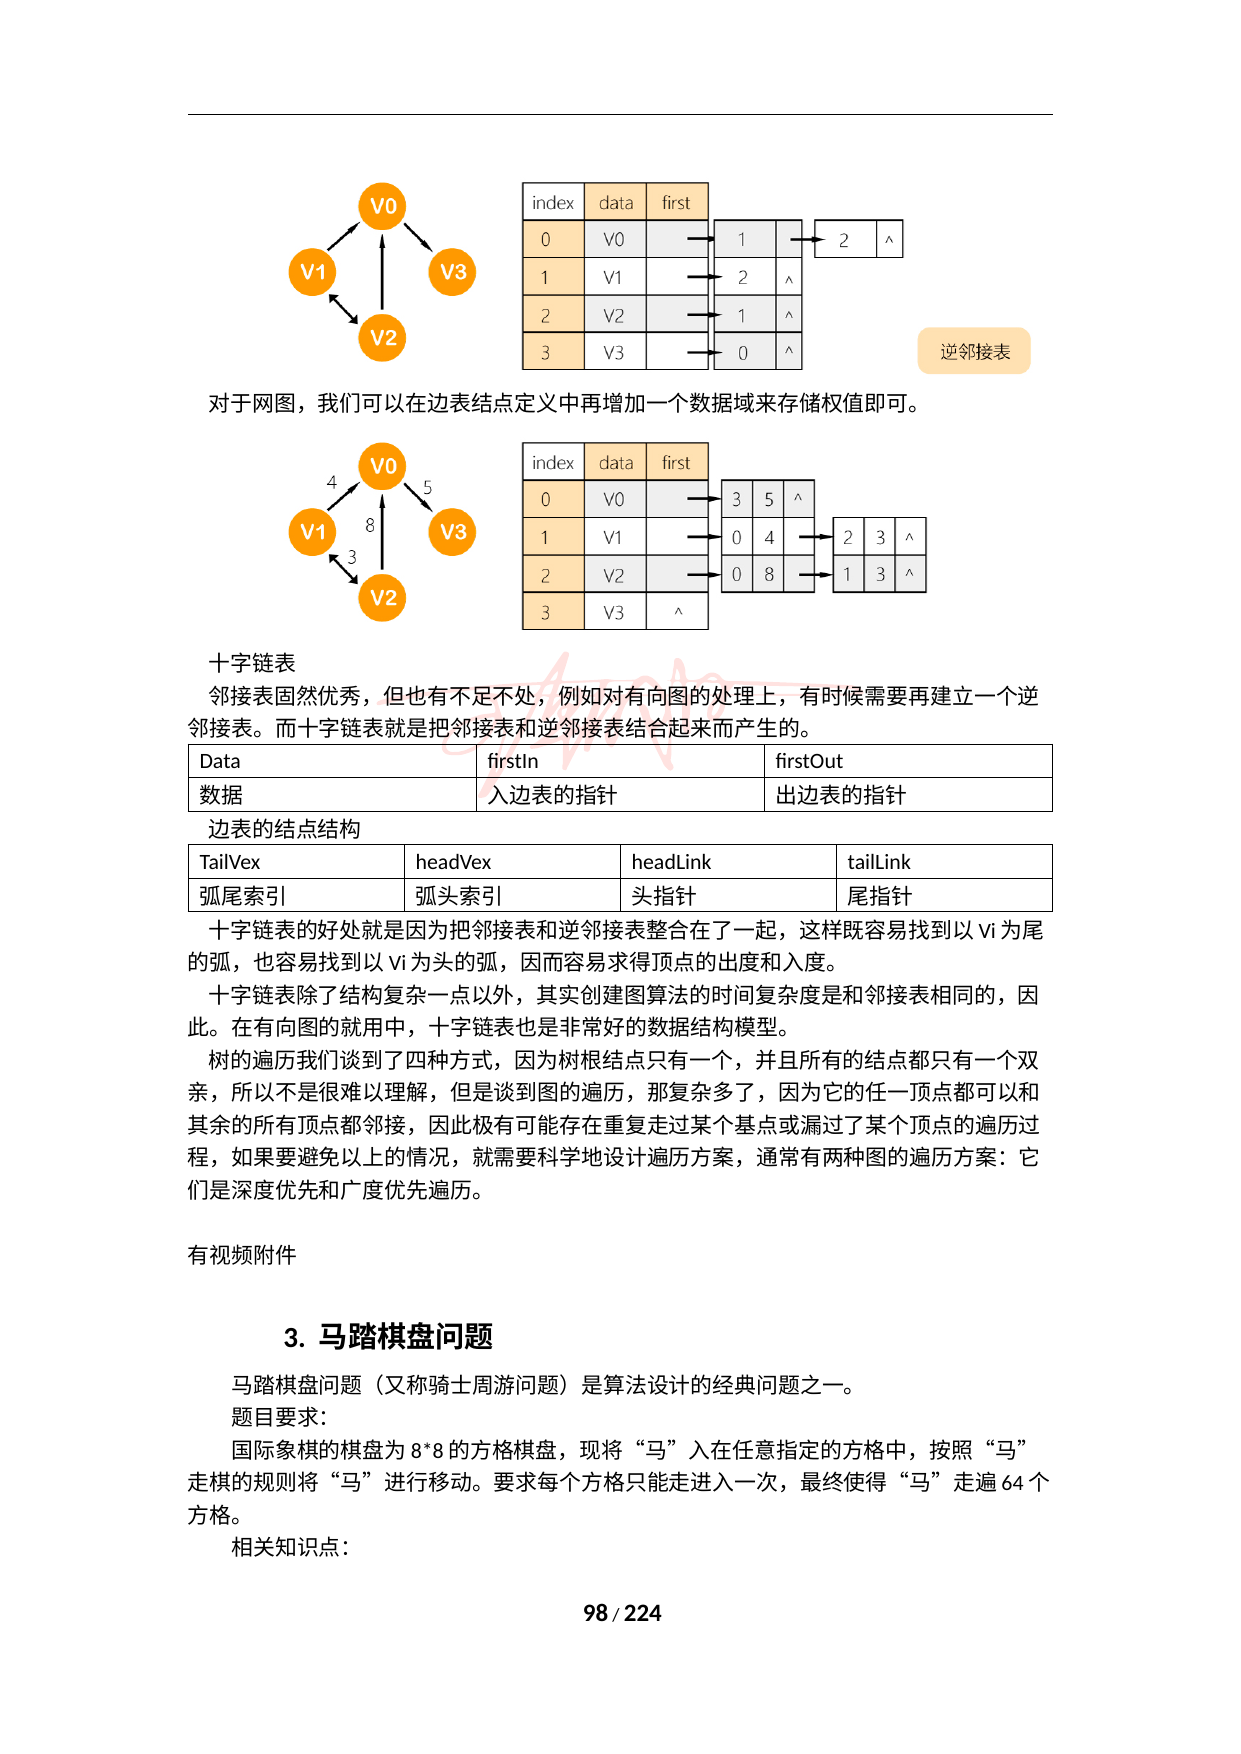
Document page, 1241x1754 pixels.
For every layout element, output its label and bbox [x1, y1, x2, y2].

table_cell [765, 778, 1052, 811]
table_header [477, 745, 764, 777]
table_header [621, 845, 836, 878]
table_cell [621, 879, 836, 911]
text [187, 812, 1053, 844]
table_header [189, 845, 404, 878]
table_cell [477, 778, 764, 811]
picture [208, 159, 1073, 385]
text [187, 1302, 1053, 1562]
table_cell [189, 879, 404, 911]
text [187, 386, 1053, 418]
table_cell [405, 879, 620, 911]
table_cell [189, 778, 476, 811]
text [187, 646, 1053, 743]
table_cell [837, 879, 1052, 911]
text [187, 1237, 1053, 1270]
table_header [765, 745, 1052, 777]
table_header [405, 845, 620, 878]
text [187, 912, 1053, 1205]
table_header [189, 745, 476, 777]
picture [208, 419, 1073, 645]
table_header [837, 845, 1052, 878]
